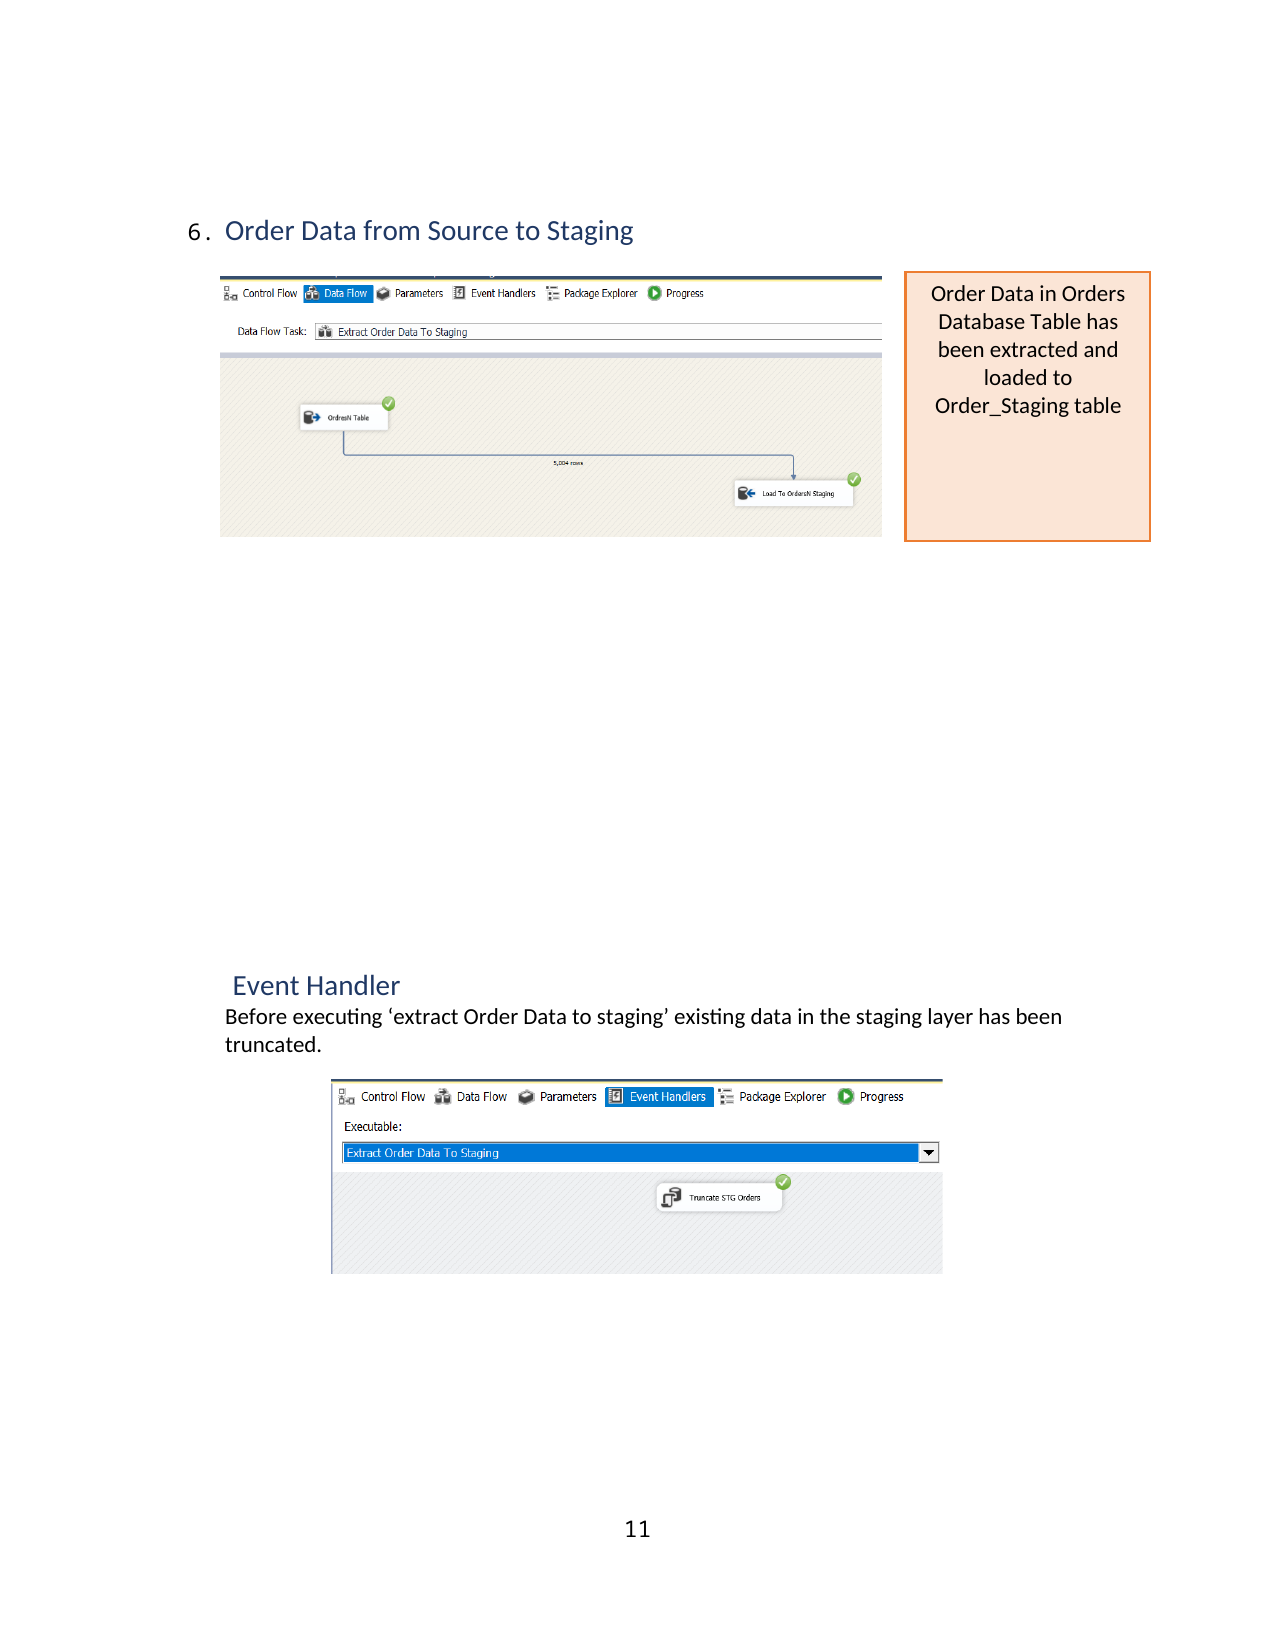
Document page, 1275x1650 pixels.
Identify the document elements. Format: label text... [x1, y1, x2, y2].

list Before executing ‘extract Order Data to staging’ existing data in the staging layer has been truncated. [225, 1002, 1125, 1058]
list Order Data from Source to Staging [187, 212, 1125, 248]
picture [330, 1079, 942, 1273]
text Event Handler [150, 967, 1125, 1002]
picture [219, 276, 882, 536]
